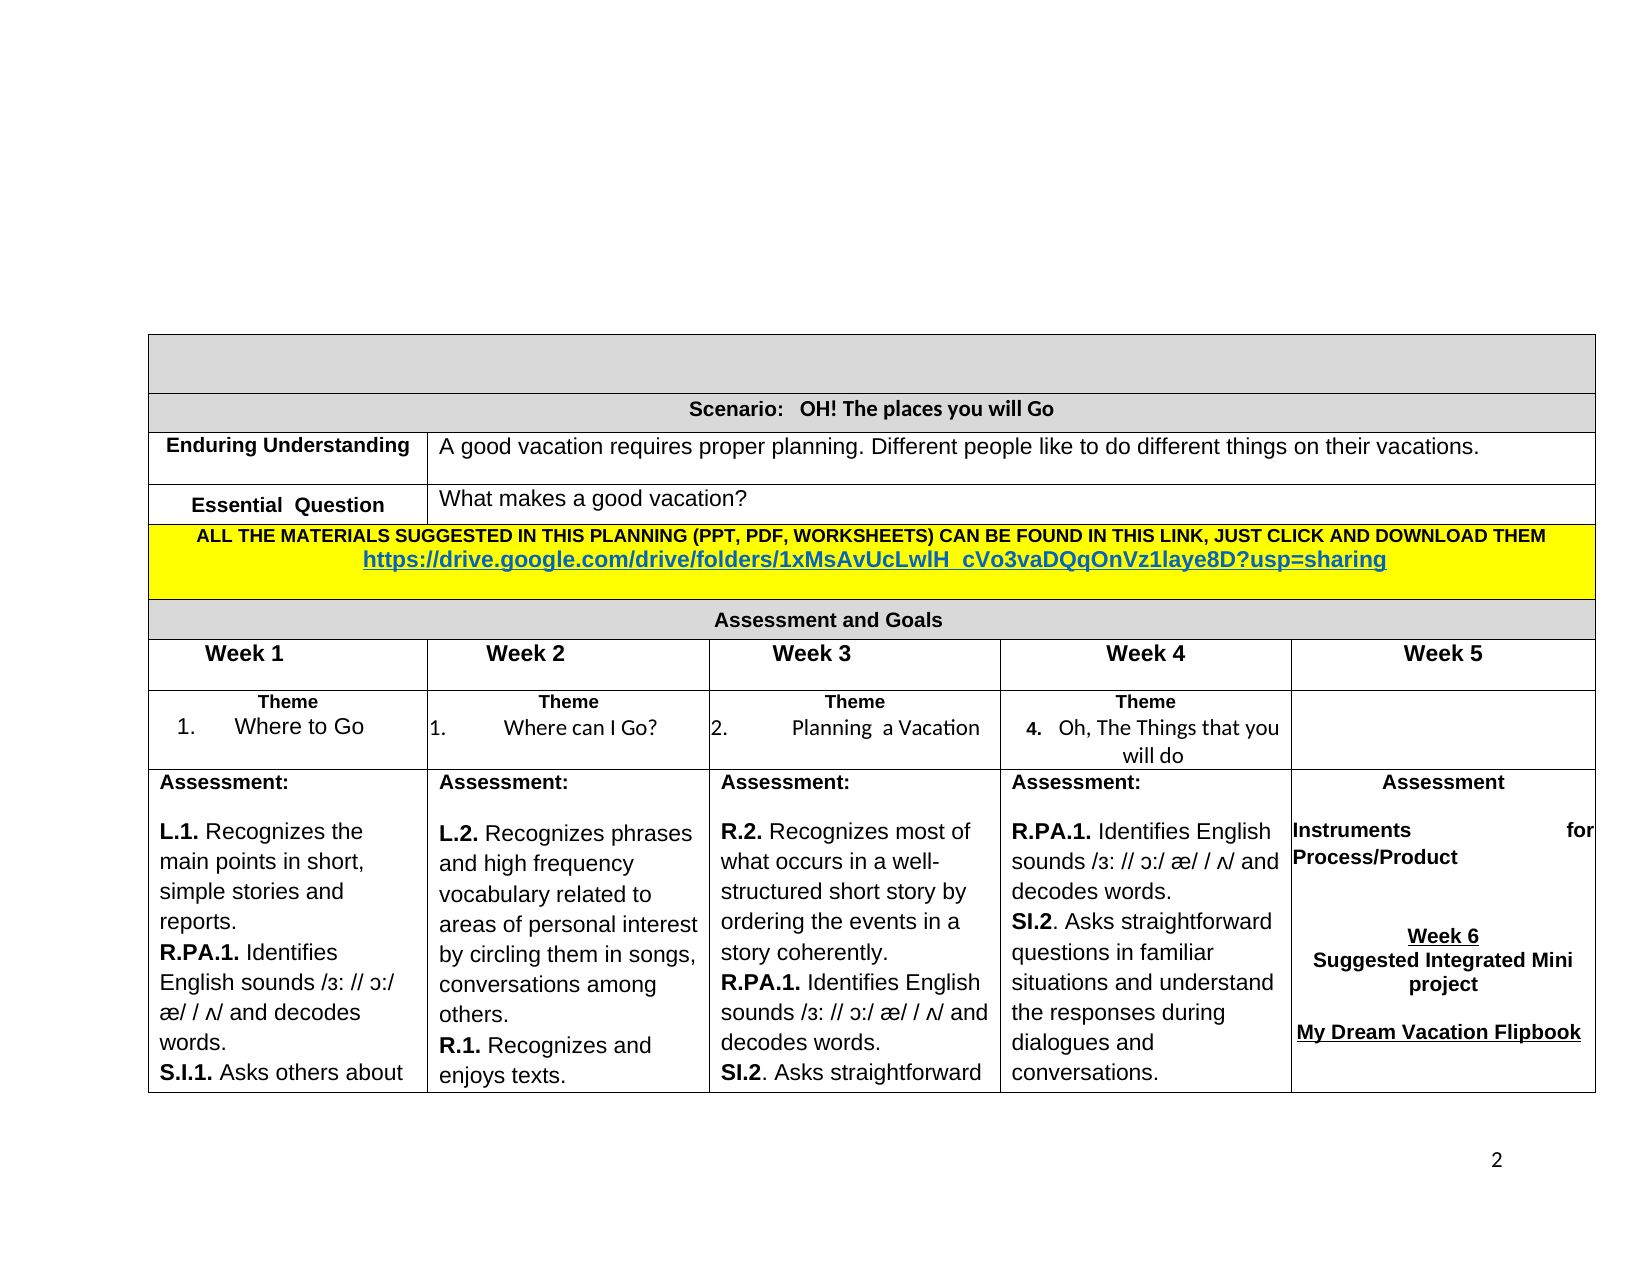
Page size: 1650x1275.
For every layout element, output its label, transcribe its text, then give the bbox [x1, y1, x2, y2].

table_cell Week 2 [428, 640, 709, 690]
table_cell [710, 770, 1000, 1092]
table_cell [149, 770, 427, 1092]
table_cell Theme Where to Go [149, 691, 427, 769]
table_cell Theme Planning a Vacation [710, 691, 1000, 769]
table_cell Theme Where can I Go? [428, 691, 709, 769]
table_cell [1292, 770, 1595, 1092]
table_header [149, 335, 1595, 393]
table_cell What makes a good vacation? [428, 485, 1595, 524]
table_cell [428, 770, 709, 1092]
table_cell Enduring Understanding [149, 433, 427, 484]
table_cell [1292, 691, 1595, 769]
table_cell Scenario: OH! The places you will Go [149, 394, 1595, 432]
table_cell Week 3 [710, 640, 1000, 690]
table_cell Essential Question [149, 485, 427, 524]
table_cell A good vacation requires proper planning. Different people like to do different things on their vacations. [428, 433, 1595, 484]
table_cell Theme 4. Oh, The Things that you will do [1001, 691, 1291, 769]
table_cell ALL THE MATERIALS SUGGESTED IN THIS PLANNING (PPT, PDF, WORKSHEETS) CAN BE FOUND IN THIS LINK, JUST CLICK AND DOWNLOAD THEM https://drive.google.com/drive/folders/1xMsAvUcLwlH_cVo3vaDQqOnVz1laye8D?usp=sharing [149, 525, 1595, 599]
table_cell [1001, 770, 1291, 1092]
table_cell Week 1 [149, 640, 427, 690]
table_cell Assessment and Goals [149, 600, 1595, 639]
table_cell Week 4 [1001, 640, 1291, 690]
table_cell Week 5 [1292, 640, 1595, 690]
